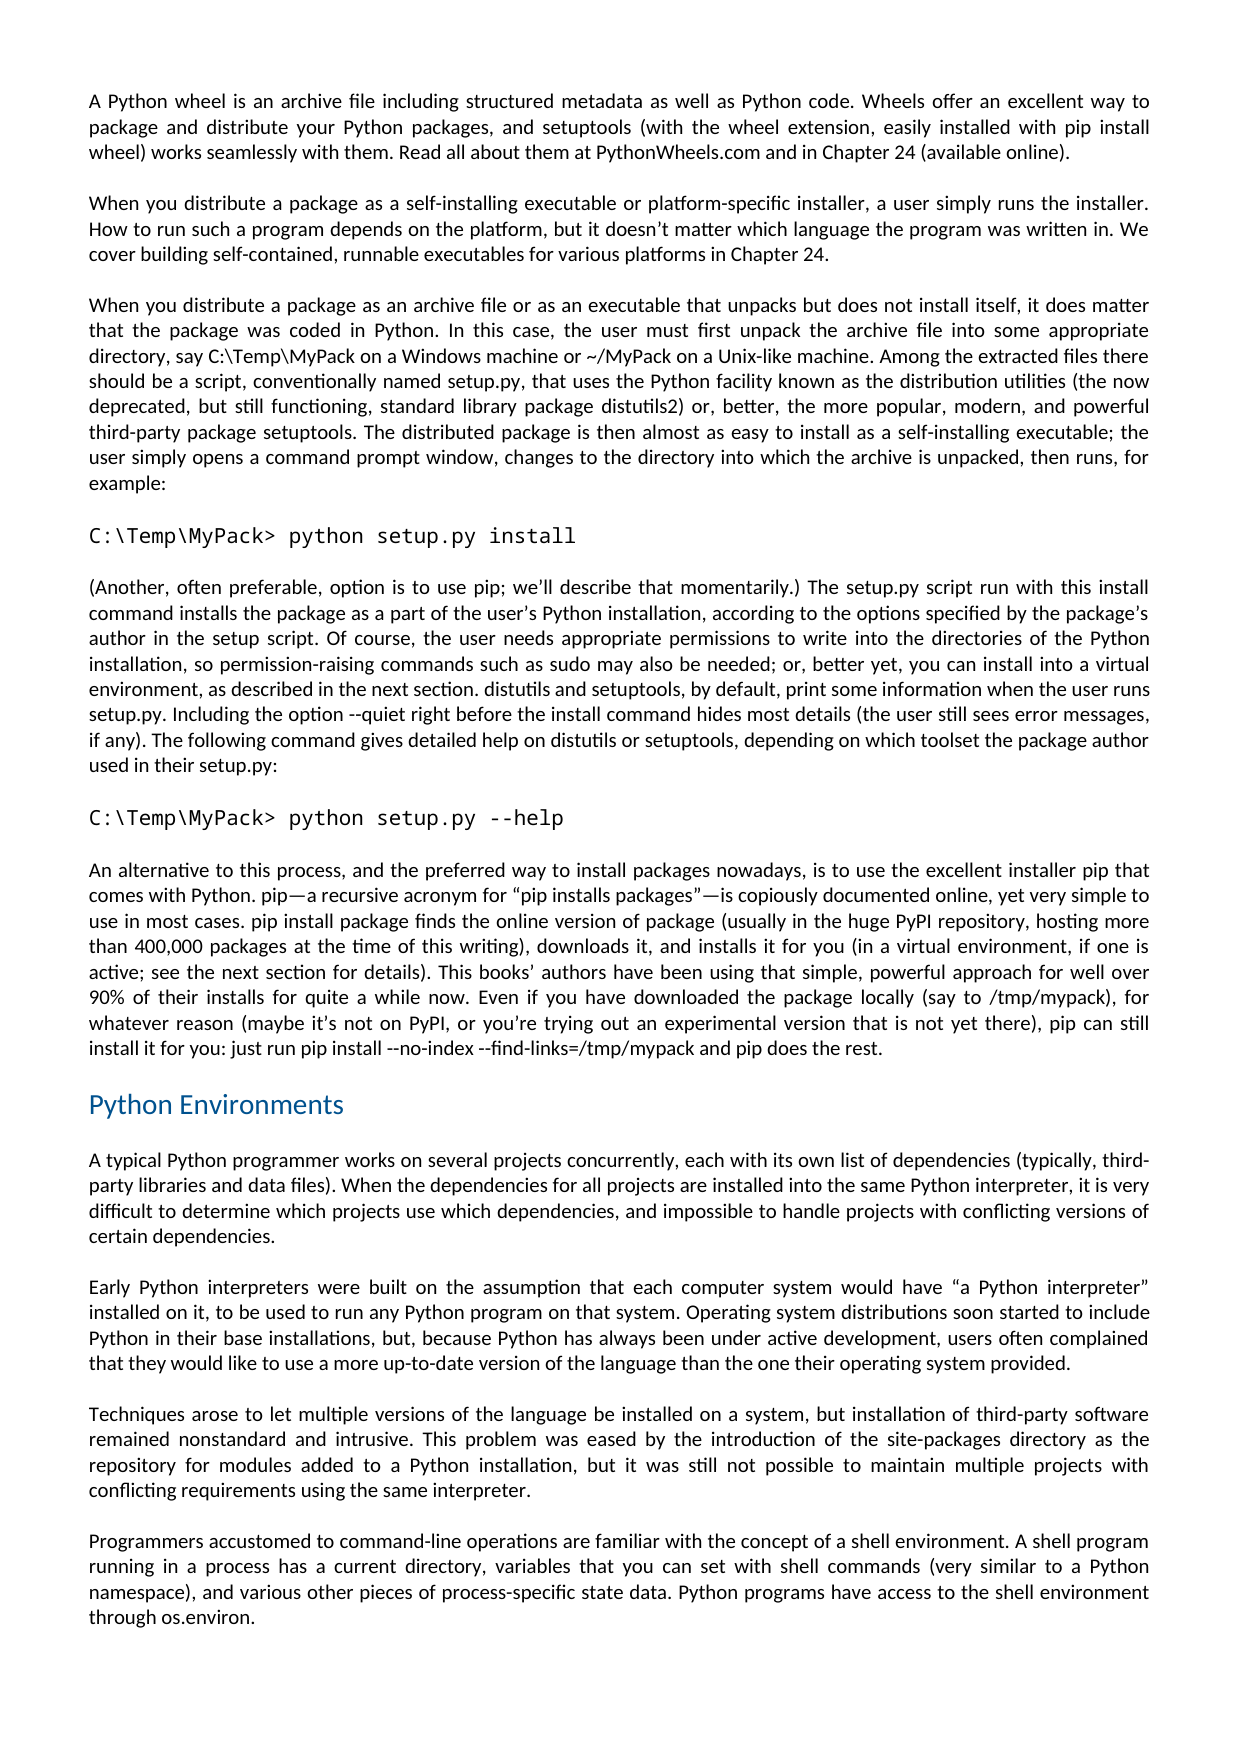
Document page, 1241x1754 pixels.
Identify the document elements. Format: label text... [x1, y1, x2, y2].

text A typical Python programmer works on several projects concurrently, each with its own list of dependencies (typically, third-party libraries and data files). When the dependencies for all projects are installed into the same Python interpreter, it is very difficult to determine which projects use which dependencies, and impossible to handle projects with conflicting versions of certain dependencies. [89, 1147, 1152, 1249]
text When you distribute a package as a self-installing executable or platform-specific installer, a user simply runs the installer. How to run such a program depends on the platform, but it doesn’t matter which language the program was written in. We cover building self-contained, runnable executables for various platforms in Chapter 24. [89, 190, 1152, 267]
text A Python wheel is an archive file including structured metadata as well as Python code. Wheels offer an excellent way to package and distribute your Python packages, and setuptools (with the wheel extension, easily installed with pip install wheel) works seamlessly with them. Read all about them at PythonWheels.com and in Chapter 24 (available online). [89, 89, 1152, 165]
text Programmers accustomed to command-line operations are familiar with the concept of a shell environment. A shell program running in a process has a current directory, variables that you can set with shell commands (very similar to a Python namespace), and various other pieces of process-specific state data. Python programs have access to the shell environment through os.environ. [89, 1528, 1152, 1630]
text C:\Temp\MyPack> python setup.py --help [89, 803, 1152, 832]
text Techniques arose to let multiple versions of the language be installed on a system, but installation of third-party software remained nonstandard and intrusive. This problem was eased by the introduction of the site-packages directory as the repository for modules added to a Python installation, but it was still not possible to maintain multiple projects with conflicting requirements using the same interpreter. [89, 1401, 1152, 1503]
text Early Python interpreters were built on the assumption that each computer system would have “a Python interpreter” installed on it, to be used to run any Python program on that system. Operating system distributions soon started to include Python in their base installations, but, because Python has always been under active development, users often complained that they would like to use a more up-to-date version of the language than the one their operating system provided. [89, 1274, 1152, 1376]
subtitle Python Environments [89, 1086, 1152, 1122]
text (Another, often preferable, option is to use pip; we’ll describe that momentarily.) The setup.py script run with this install command installs the package as a part of the user’s Python installation, according to the options specified by the package’s author in the setup script. Of course, the user needs appropriate permissions to write into the directories of the Python installation, so permission-raising commands such as sudo may also be needed; or, better yet, you can install into a virtual environment, as described in the next section. distutils and setuptools, by default, print some information when the user runs setup.py. Including the option --quiet right before the install command hides most details (the user still sees error messages, if any). The following command gives detailed help on distutils or setuptools, depending on which toolset the package author used in their setup.py: [89, 574, 1152, 778]
text C:\Temp\MyPack> python setup.py install [89, 521, 1152, 549]
text An alternative to this process, and the preferred way to install packages nowadays, is to use the excellent installer pip that comes with Python. pip—a recursive acronym for “pip installs packages”—is copiously documented online, yet very simple to use in most cases. pip install package finds the online version of package (usually in the huge PyPI repository, hosting more than 400,000 packages at the time of this writing), downloads it, and installs it for you (in a virtual environment, if one is active; see the next section for details). This books’ authors have been using that simple, powerful approach for well over 90% of their installs for quite a while now. Even if you have downloaded the package locally (say to /tmp/mypack), for whatever reason (maybe it’s not on PyPI, or you’re trying out an experimental version that is not yet there), pip can still install it for you: just run pip install --no-index --find-links=/tmp/mypack and pip does the rest. [89, 857, 1152, 1061]
text When you distribute a package as an archive file or as an executable that unpacks but does not install itself, it does matter that the package was coded in Python. In this case, the user must first unpack the archive file into some appropriate directory, say C:\Temp\MyPack on a Windows machine or ~/MyPack on a Unix-like machine. Among the extracted files there should be a script, conventionally named setup.py, that uses the Python facility known as the distribution utilities (the now deprecated, but still functioning, standard library package distutils2) or, better, the more popular, modern, and powerful third-party package setuptools. The distributed package is then almost as easy to install as a self-installing executable; the user simply opens a command prompt window, changes to the directory into which the archive is unpacked, then runs, for example: [89, 292, 1152, 495]
